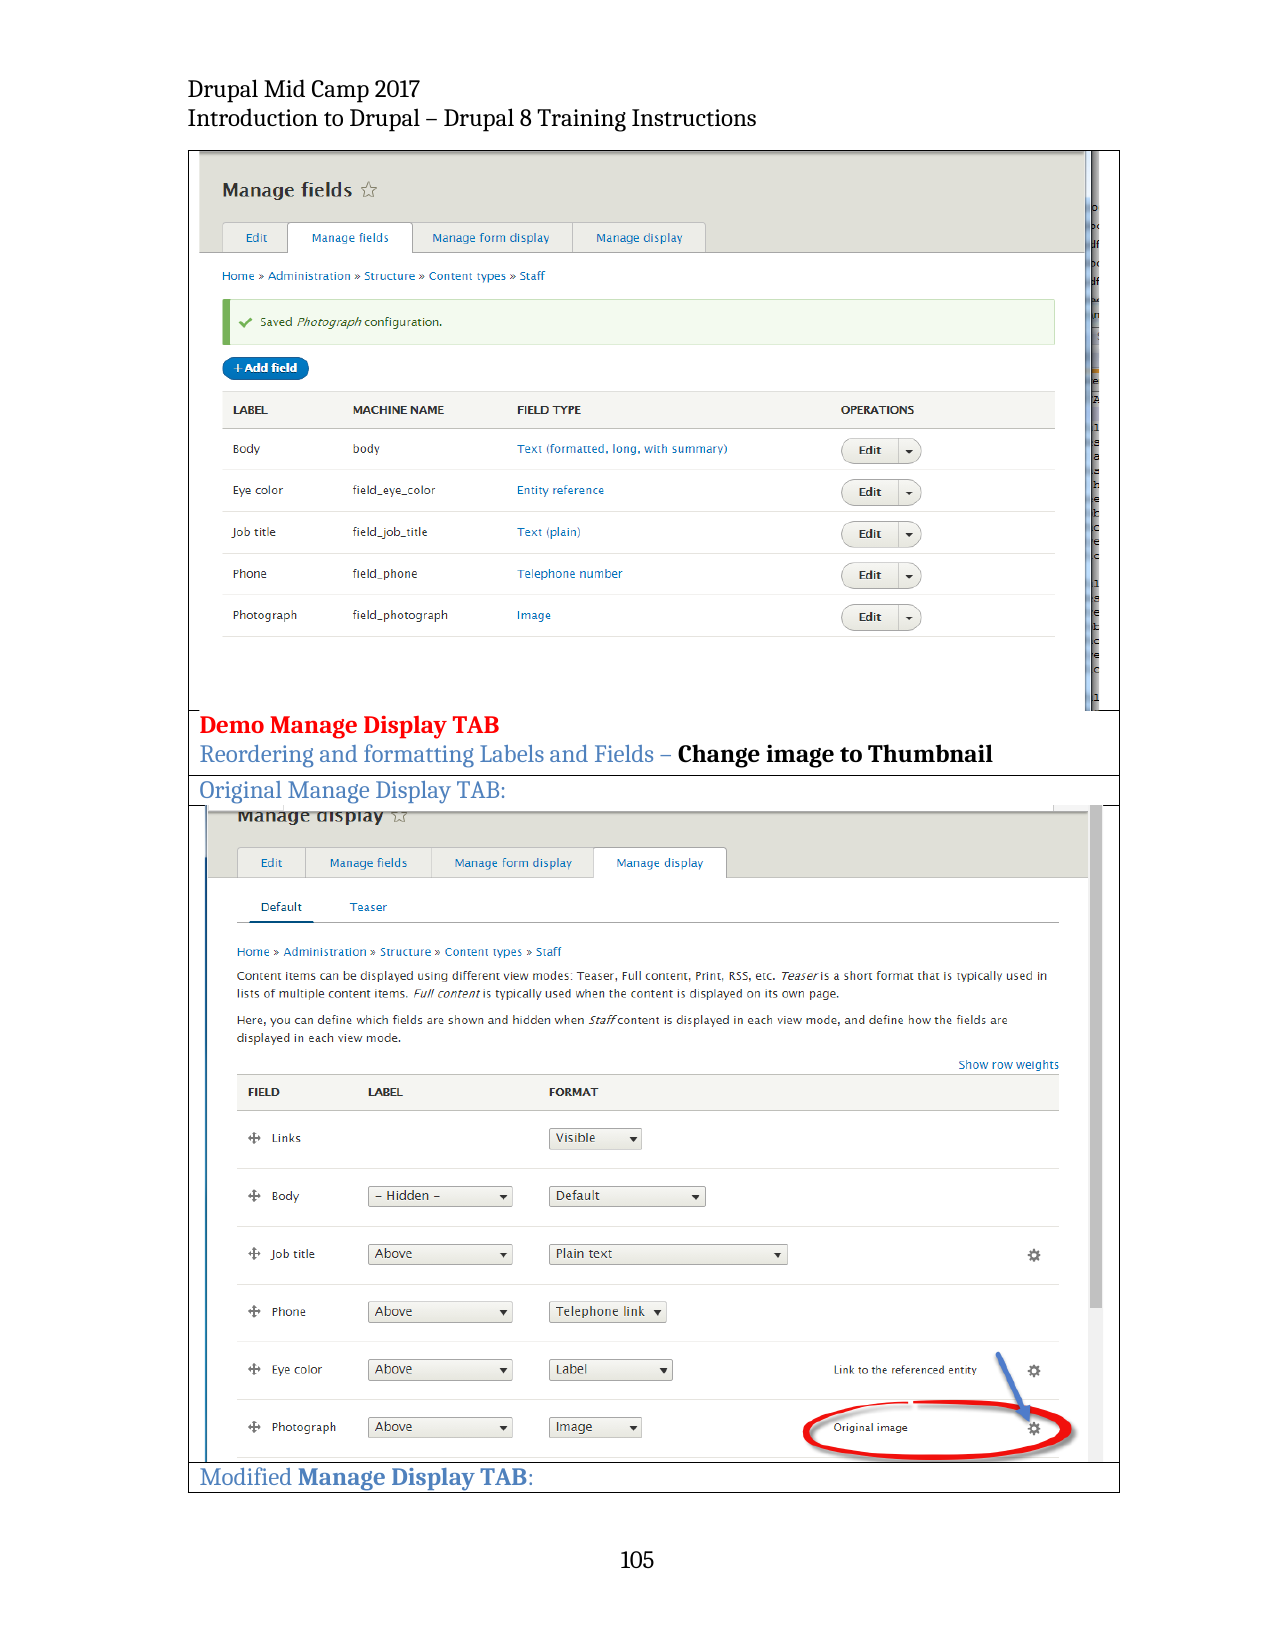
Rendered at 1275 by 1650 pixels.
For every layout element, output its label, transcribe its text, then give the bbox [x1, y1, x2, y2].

picture [204, 805, 1104, 1462]
table_cell [1100, 151, 1119, 710]
table_cell [189, 806, 204, 1462]
table_cell Demo Manage Display TAB Reordering and formatting Labels and Fields – Change image to Thumbnail [189, 711, 1119, 775]
table_cell Modified Manage Display TAB: [189, 1463, 1119, 1492]
table_cell [1104, 806, 1119, 1462]
table_cell Original Manage Display TAB: [189, 776, 1119, 805]
table_cell [189, 151, 199, 710]
picture [199, 151, 1100, 711]
